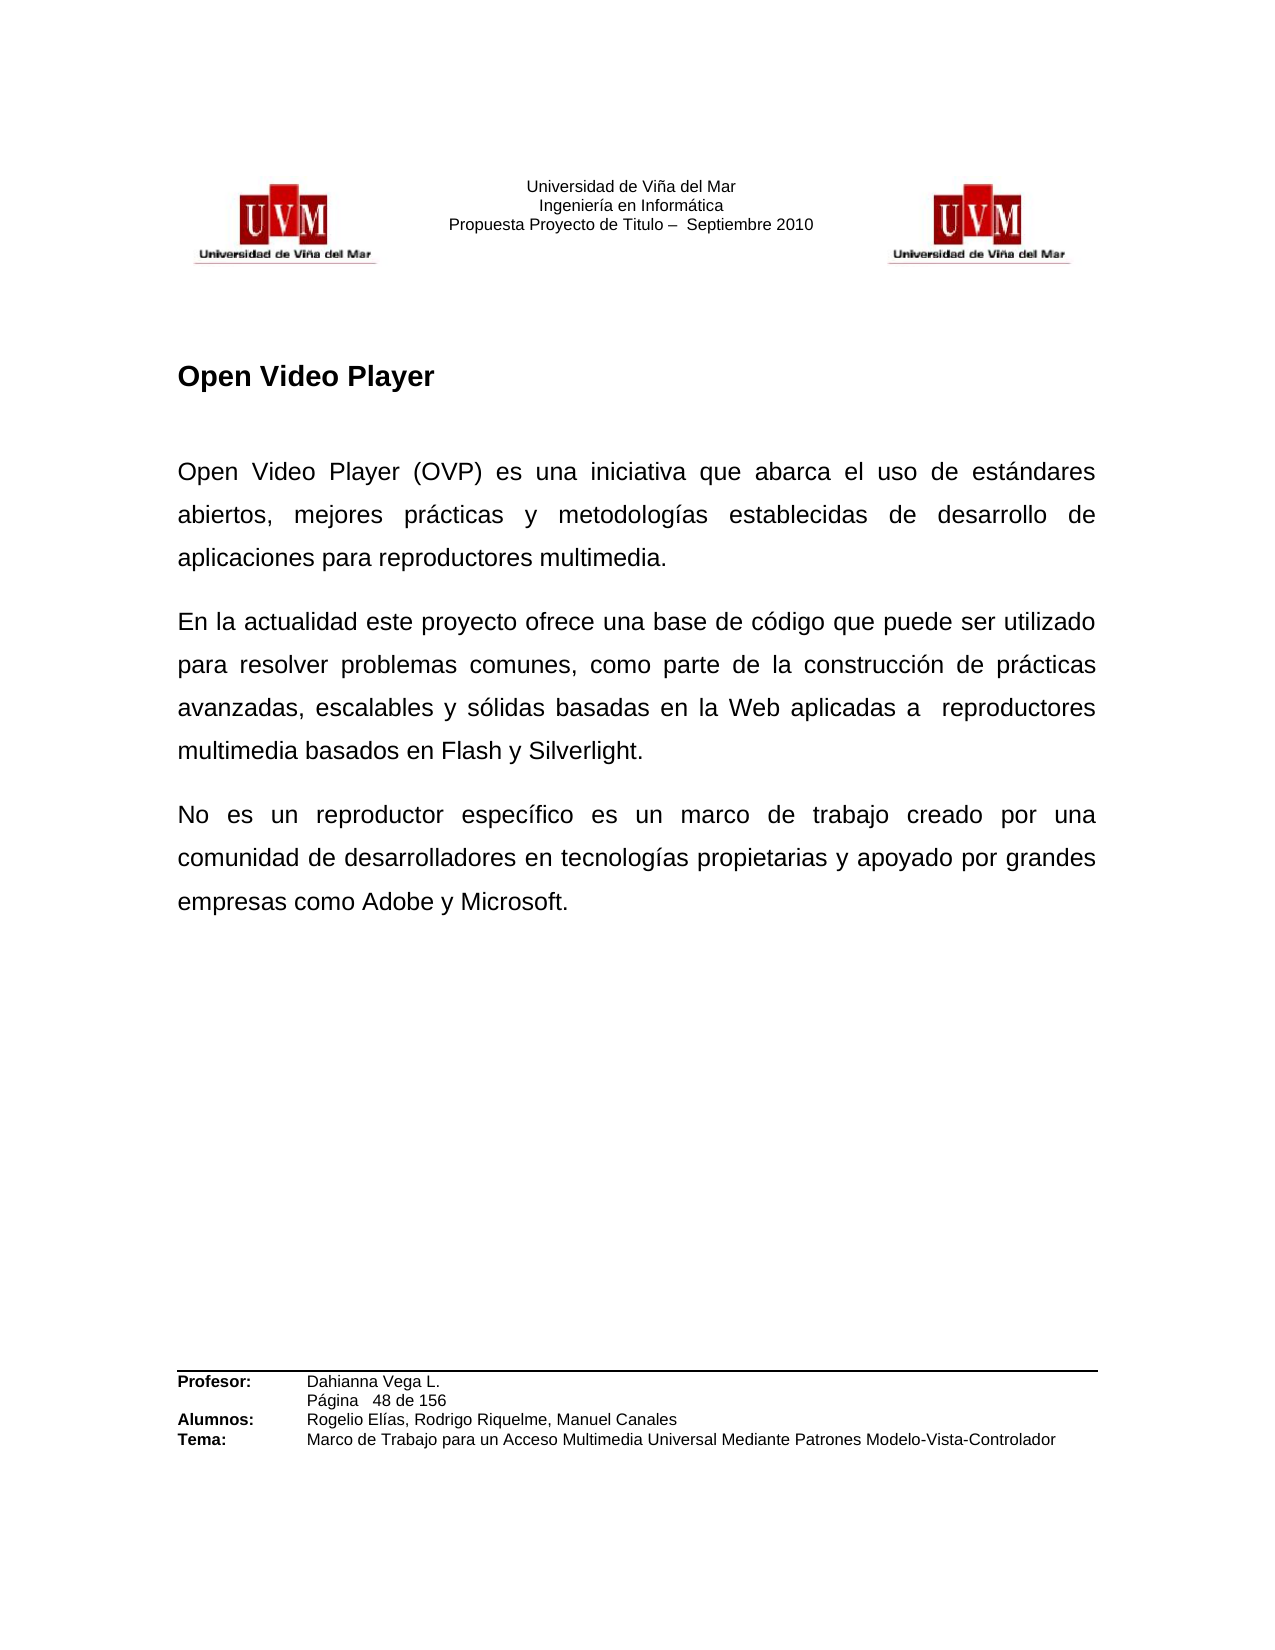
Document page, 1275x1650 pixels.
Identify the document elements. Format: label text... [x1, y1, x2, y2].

picture [871, 176, 1084, 267]
text No es un reproductor específico es un marco de trabajo creado por una comunidad de desarrolladores en tecnologías propietarias y apoyado por grandes empresas como Adobe y Microsoft. [177, 800, 1098, 915]
text Open Video Player (OVP) es una iniciativa que abarca el uso de estándares abiertos, mejores prácticas y metodologías establecidas de desarrollo de aplicaciones para reproductores multimedia. [177, 457, 1098, 572]
picture [177, 176, 390, 267]
subtitle Open Video Player [177, 359, 1098, 392]
text En la actualidad este proyecto ofrece una base de código que puede ser utilizado para resolver problemas comunes, como parte de la construcción de prácticas avanzadas, escalables y sólidas basadas en la Web aplicadas a reproductores multimedia basados en Flash y Silverlight. [177, 607, 1098, 765]
